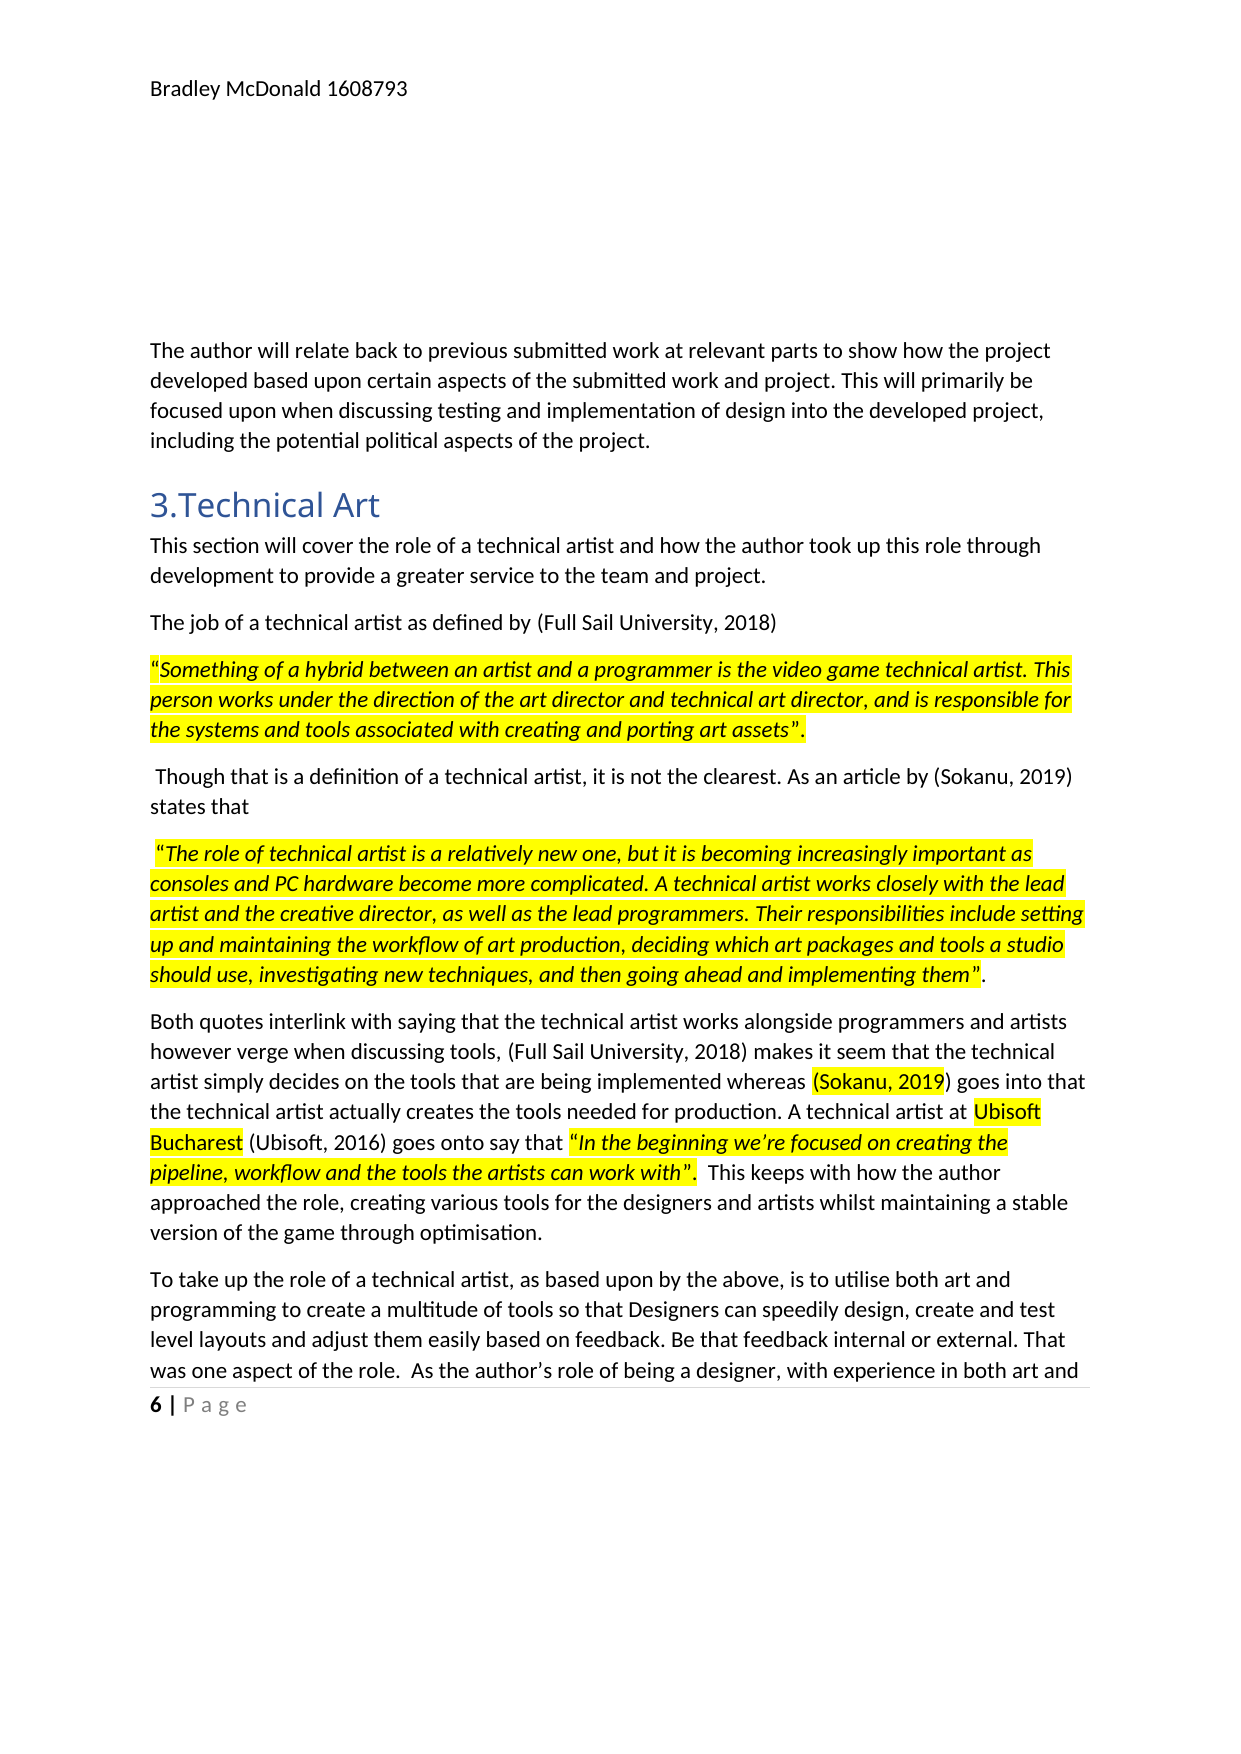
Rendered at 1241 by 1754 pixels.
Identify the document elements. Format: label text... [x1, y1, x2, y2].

subtitle 3.Technical Art [150, 482, 1090, 527]
text Though that is a definition of a technical artist, it is not the clearest. As an article by (Sokanu, 2019) states that [150, 762, 1090, 820]
text The job of a technical artist as defined by [150, 608, 1090, 636]
text The author will relate back to previous submitted work at relevant parts to show how the project developed based upon certain aspects of the submitted work and project. This will primarily be focused upon when discussing testing and implementation of design into the developed project, including the potential political aspects of the project. [150, 336, 1090, 455]
text “Something of a hybrid between an artist and a programmer is the video game technical artist. This person works under the direction of the art director and technical art director, and is responsible for the systems and tools associated with creating and porting art assets”. [150, 655, 1090, 743]
text Both quotes interlink with saying that the technical artist works alongside programmers and artists however verge when discussing tools, makes it seem that the technical artist simply decides on the tools that are being implemented whereas (Sokanu, 2019) goes into that the technical artist actually creates the tools needed for production. A technical artist at Ubisoft Bucharest goes onto say that “In the beginning we’re focused on creating the pipeline, workflow and the tools the artists can work with”. This keeps with how the author approached the role, creating various tools for the designers and artists whilst maintaining a stable version of the game through optimisation. [150, 1007, 1090, 1246]
text This section will cover the role of a technical artist and how the author took up this role through development to provide a greater service to the team and project. [150, 531, 1090, 589]
text “The role of technical artist is a relatively new one, but it is becoming increasingly important as consoles and PC hardware become more complicated. A technical artist works closely with the lead artist and the creative director, as well as the lead programmers. Their responsibilities include setting up and maintaining the workflow of art production, deciding which art packages and tools a studio should use, investigating new techniques, and then going ahead and implementing them”. [150, 839, 1090, 988]
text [150, 1265, 1090, 1384]
